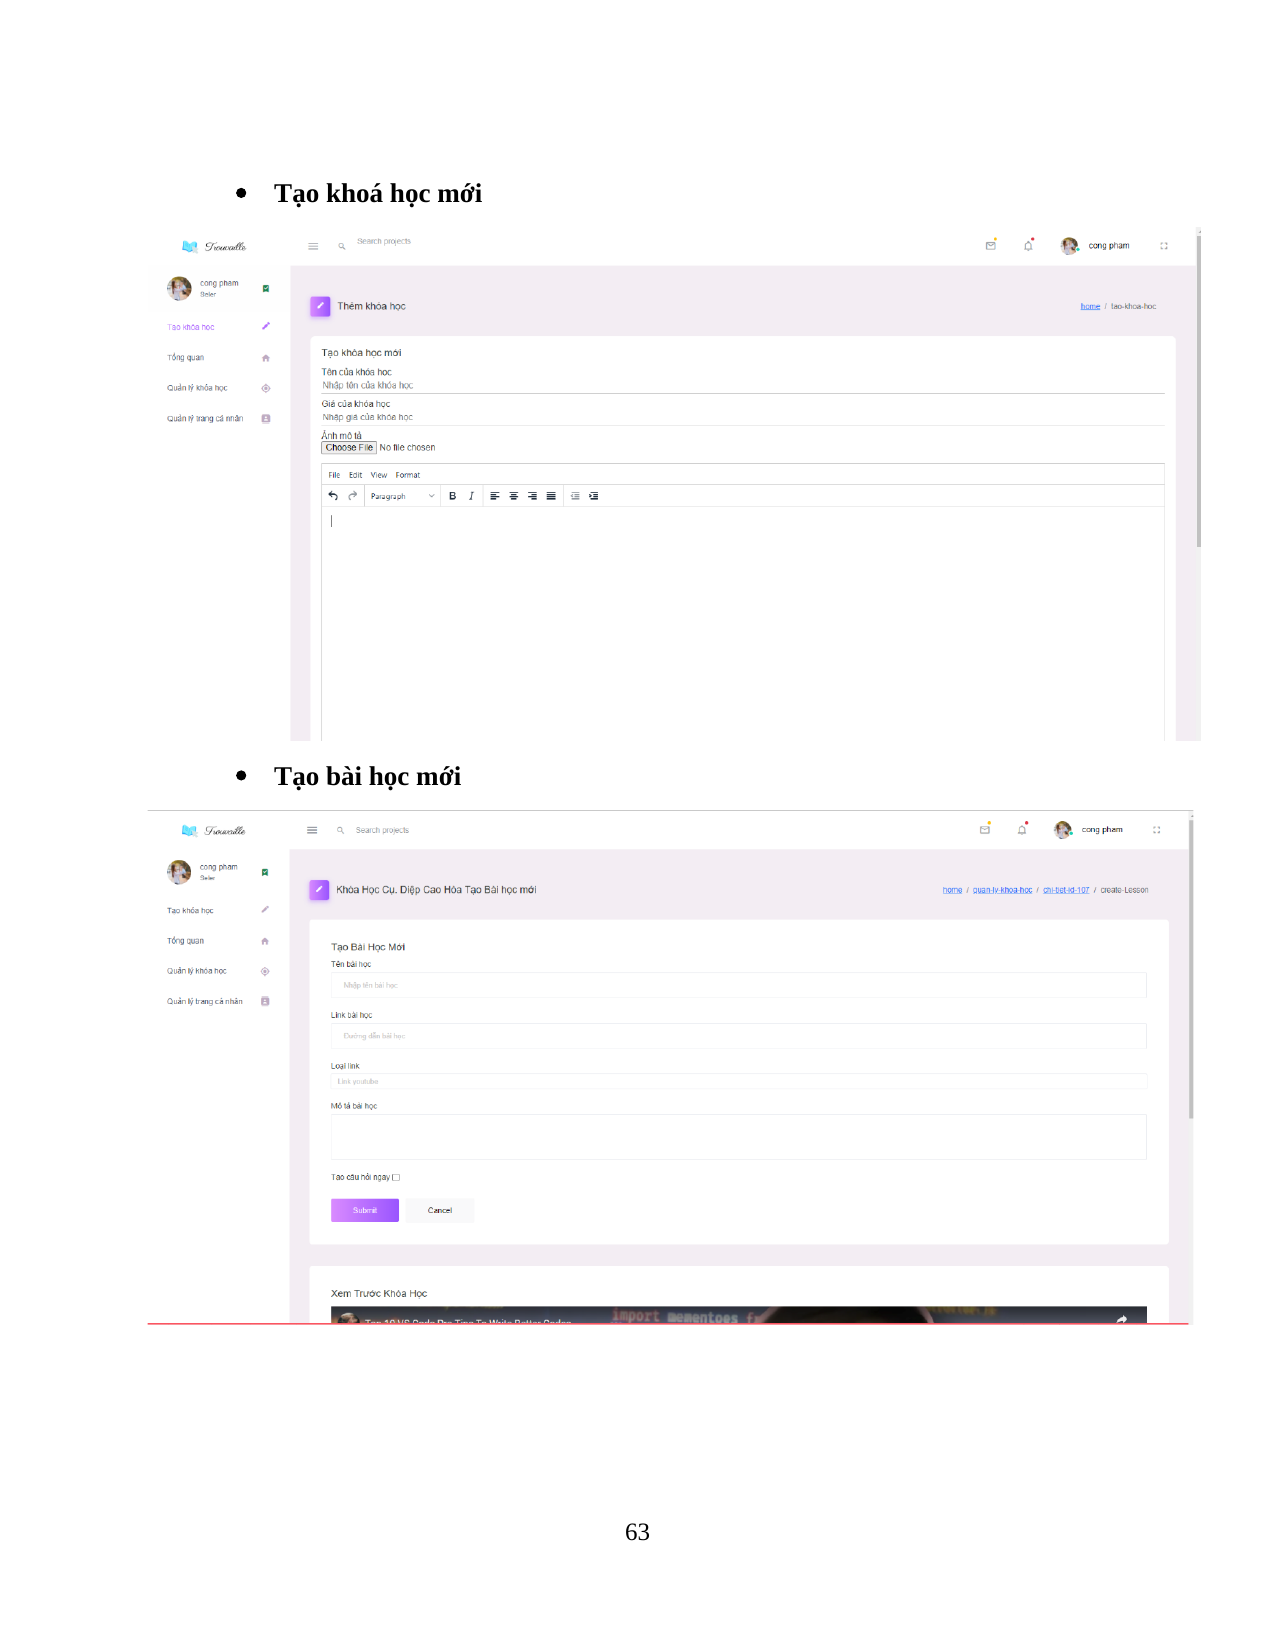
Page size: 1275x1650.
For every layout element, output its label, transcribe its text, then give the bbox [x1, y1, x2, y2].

list Tạo bài học mới [236, 760, 1127, 791]
picture [147, 810, 1194, 1325]
picture [147, 227, 1201, 741]
list Tạo khoá học mới [236, 177, 1127, 208]
